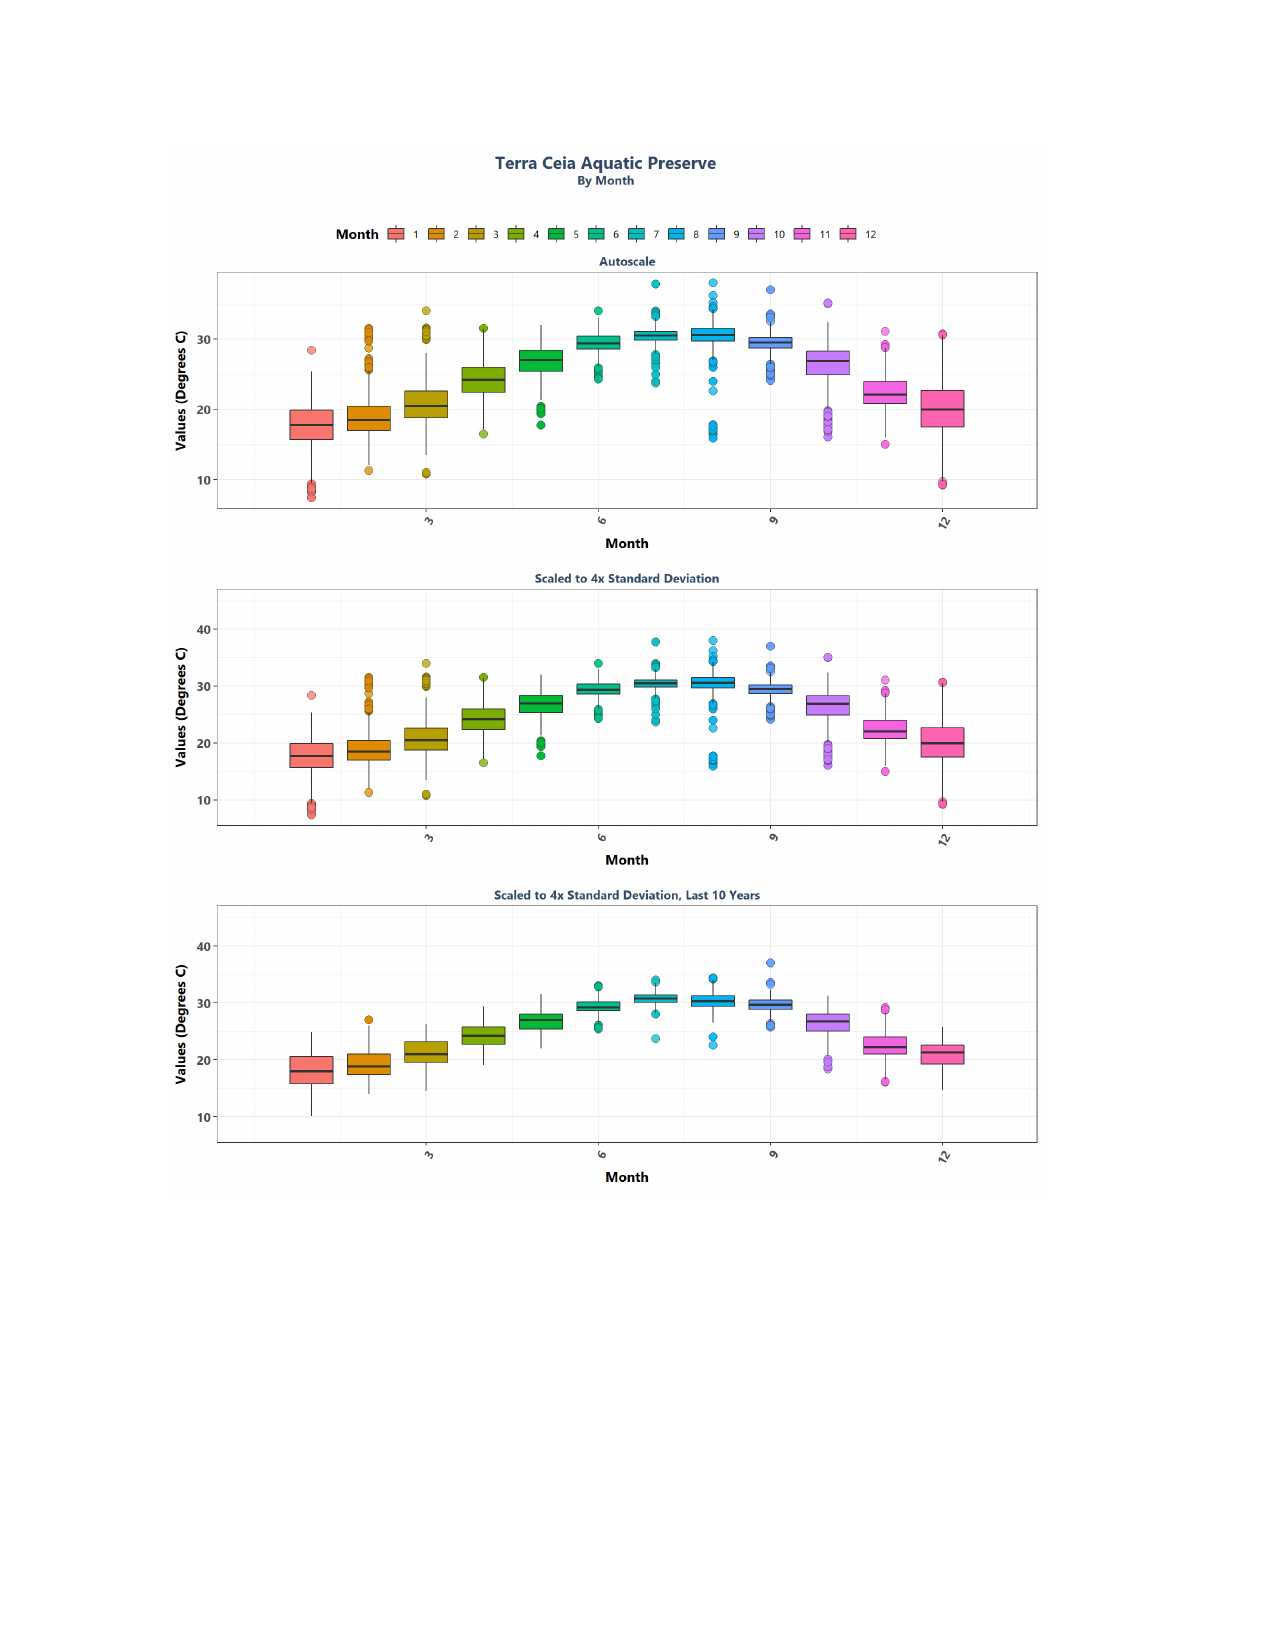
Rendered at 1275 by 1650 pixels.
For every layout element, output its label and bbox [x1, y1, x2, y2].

picture [168, 150, 1044, 1200]
